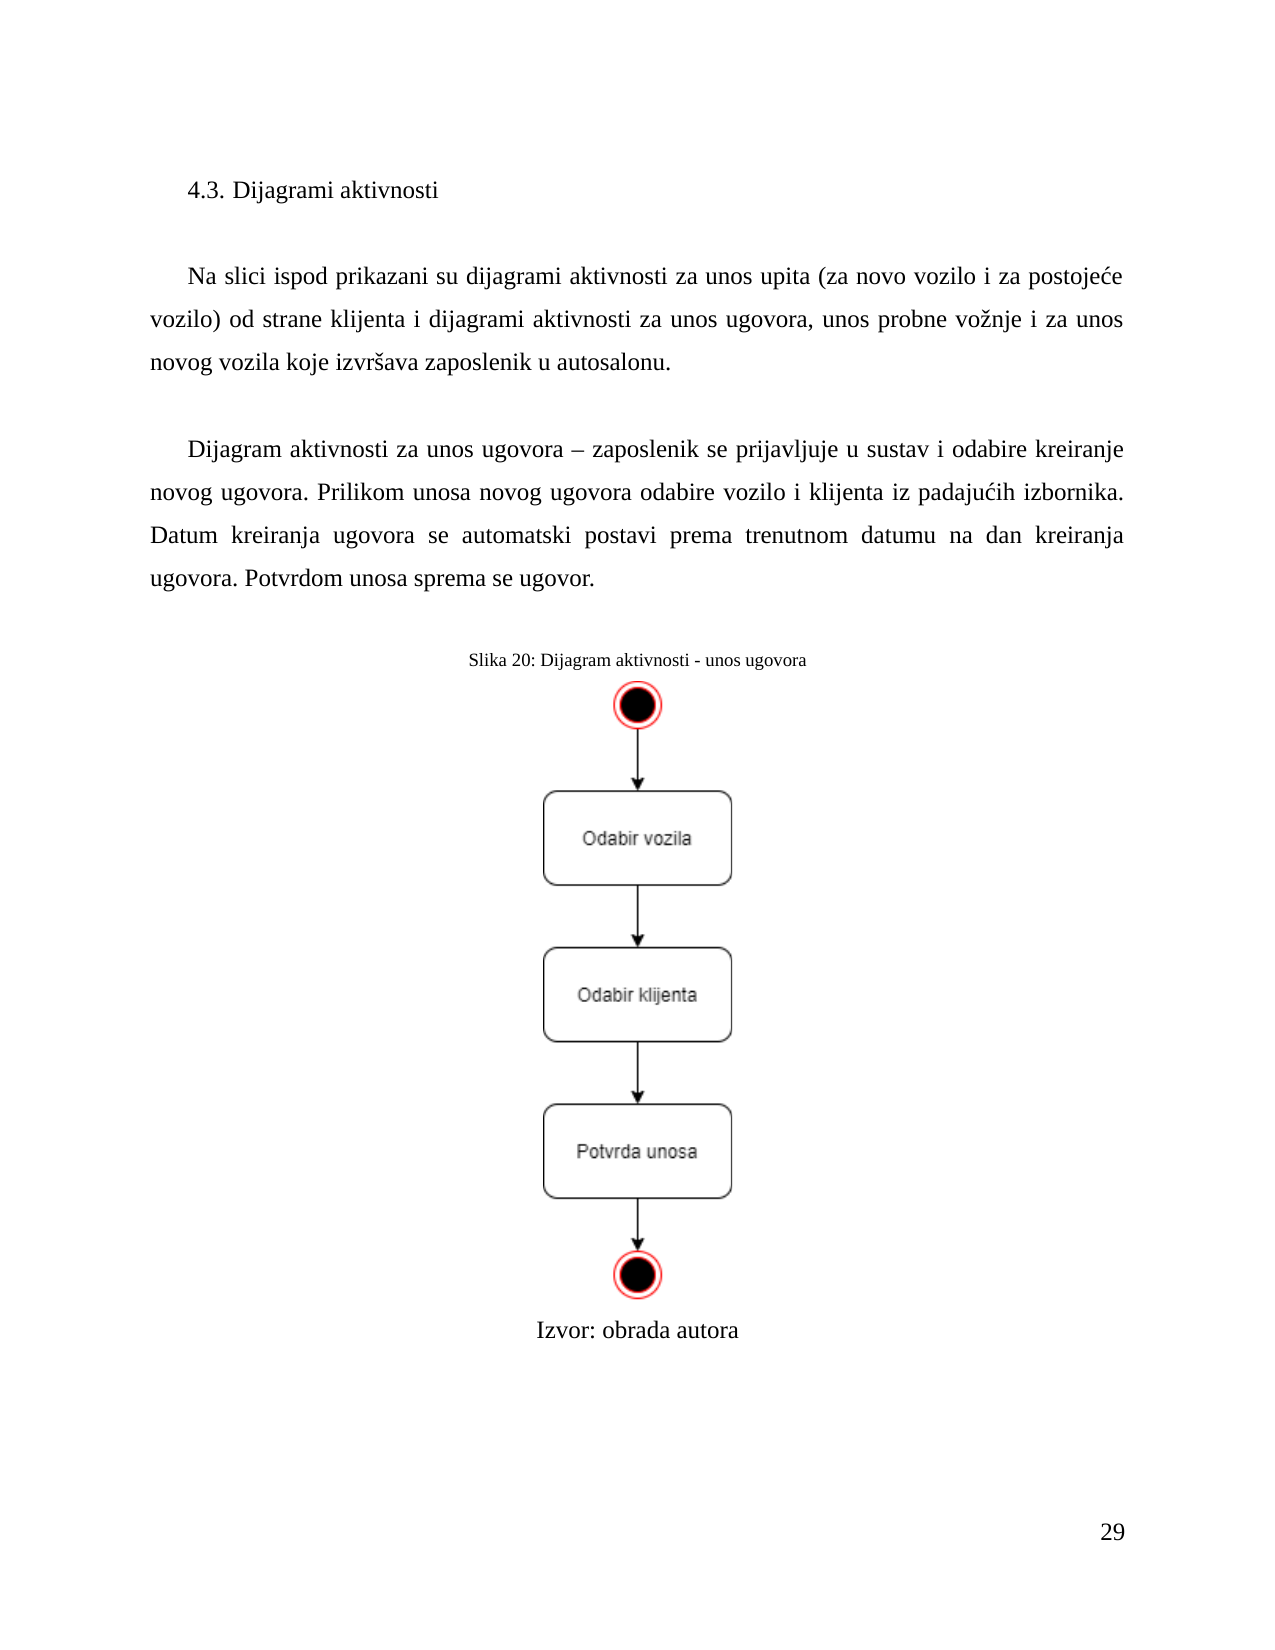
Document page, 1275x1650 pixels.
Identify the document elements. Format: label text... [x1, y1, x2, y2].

text Slika 20: Dijagram aktivnosti - unos ugovora [150, 649, 1125, 671]
text Izvor: obrada autora [150, 1315, 1125, 1343]
text Na slici ispod prikazani su dijagrami aktivnosti za unos upita (za novo vozilo i za postojeće vozilo) od strane klijenta i dijagrami aktivnosti za unos ugovora, unos probne vožnje i za unos novog vozila koje izvršava zaposlenik u autosalonu. [150, 261, 1125, 376]
text Dijagram aktivnosti za unos ugovora – zaposlenik se prijavljuje u sustav i odabire kreiranje novog ugovora. Prilikom unosa novog ugovora odabire vozilo i klijenta iz padajućih izbornika. Datum kreiranja ugovora se automatski postavi prema trenutnom datumu na dan kreiranja ugovora. Potvrdom unosa sprema se ugovor. [150, 434, 1125, 592]
subtitle Dijagrami aktivnosti [187, 175, 1125, 204]
picture [543, 681, 733, 1301]
